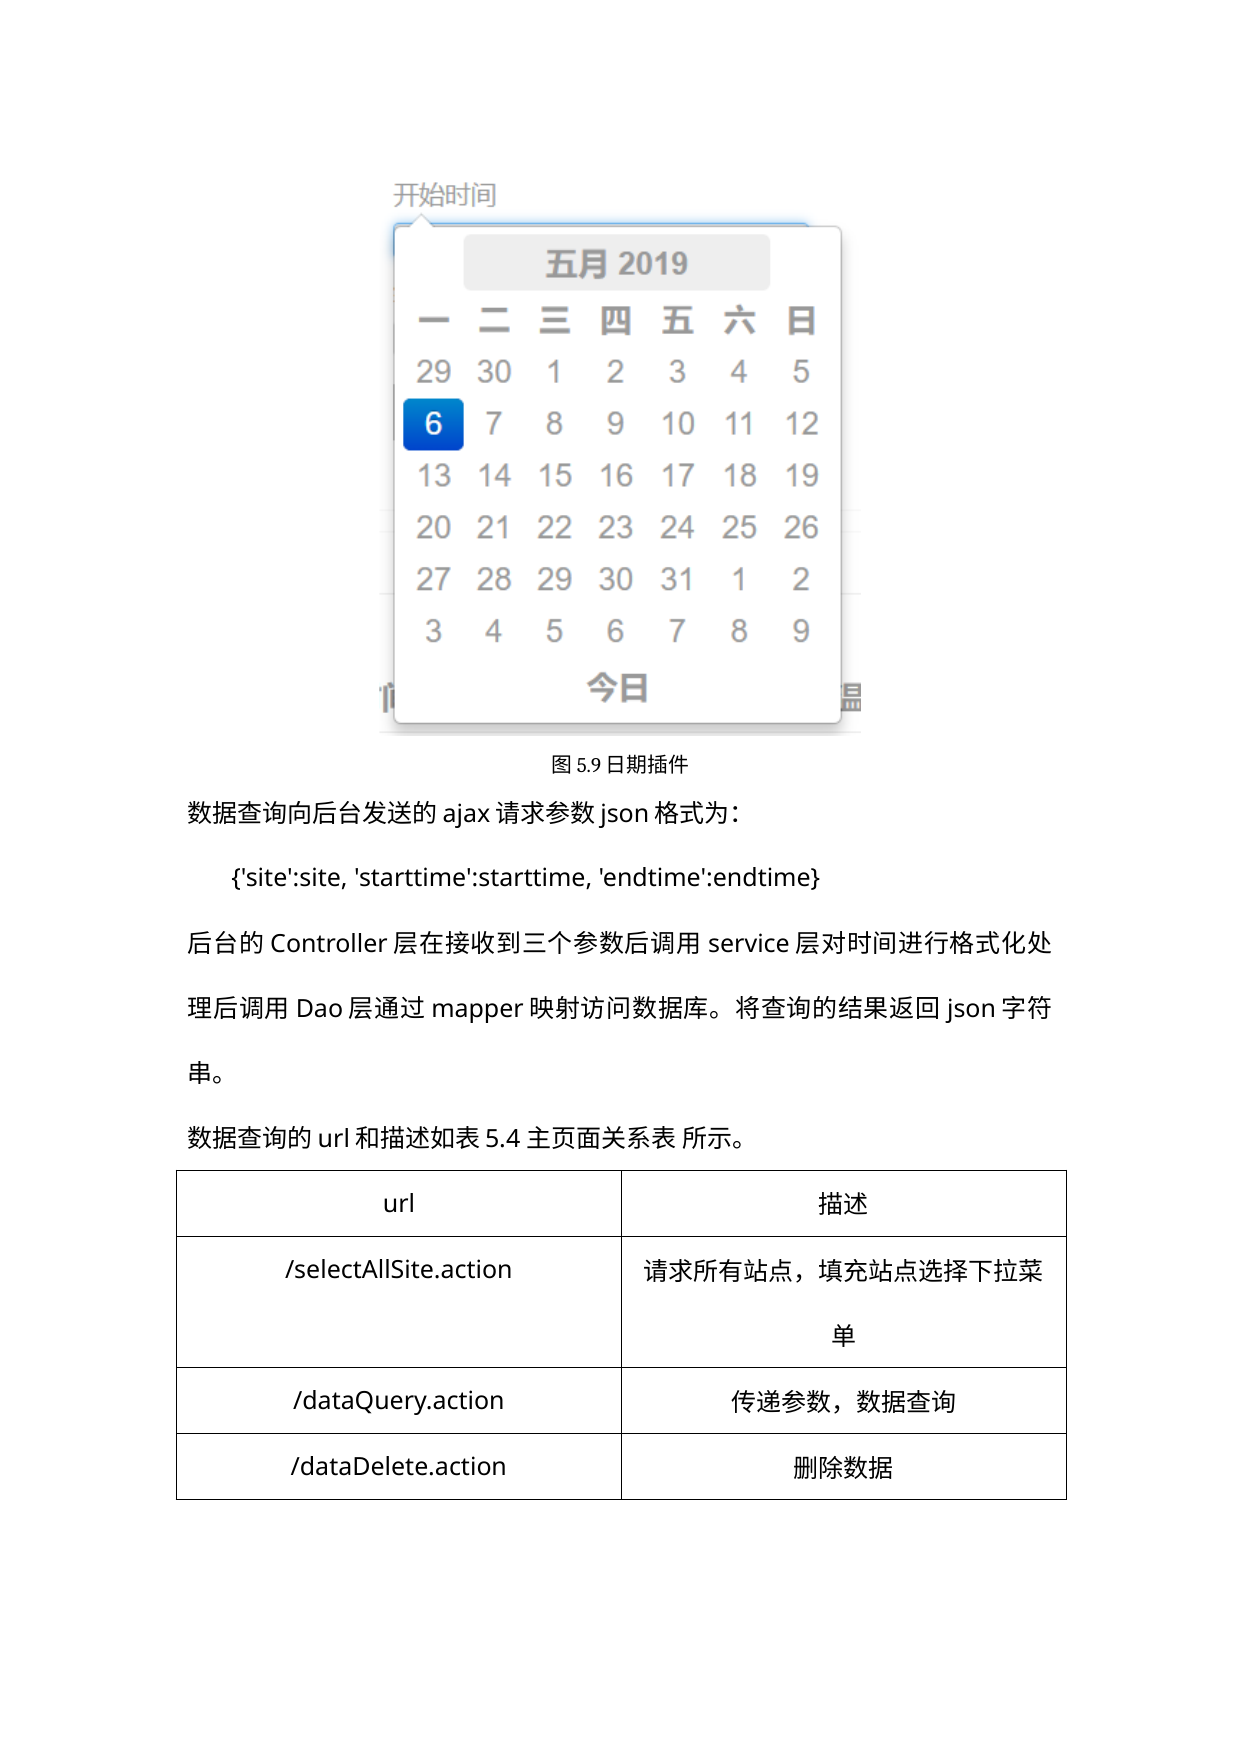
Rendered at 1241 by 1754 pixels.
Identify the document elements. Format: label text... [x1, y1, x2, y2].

text 数据查询向后台发送的ajax请求参数json格式为： [187, 779, 1053, 844]
table_cell 请求所有站点，填充站点选择下拉菜单 [622, 1237, 1066, 1367]
table_cell /selectAllSite.action [177, 1237, 621, 1367]
table_cell /dataDelete.action [177, 1434, 621, 1499]
table_header url [177, 1171, 621, 1236]
table_cell 传递参数，数据查询 [622, 1368, 1066, 1433]
table_cell 删除数据 [622, 1434, 1066, 1499]
text 数据查询的url和描述如表5.4 主页面关系表 所示。 [187, 1104, 1053, 1169]
text 图5.9 日期插件 [187, 747, 1053, 779]
text 后台的Controller层在接收到三个参数后调用service层对时间进行格式化处理后调用Dao层通过mapper映射访问数据库。将查询的结果返回json字符串。 [187, 909, 1053, 1104]
text {'site':site, 'starttime':starttime, 'endtime':endtime} [187, 844, 1053, 909]
table_cell /dataQuery.action [177, 1368, 621, 1433]
table_header 描述 [622, 1171, 1066, 1236]
picture [379, 162, 861, 736]
